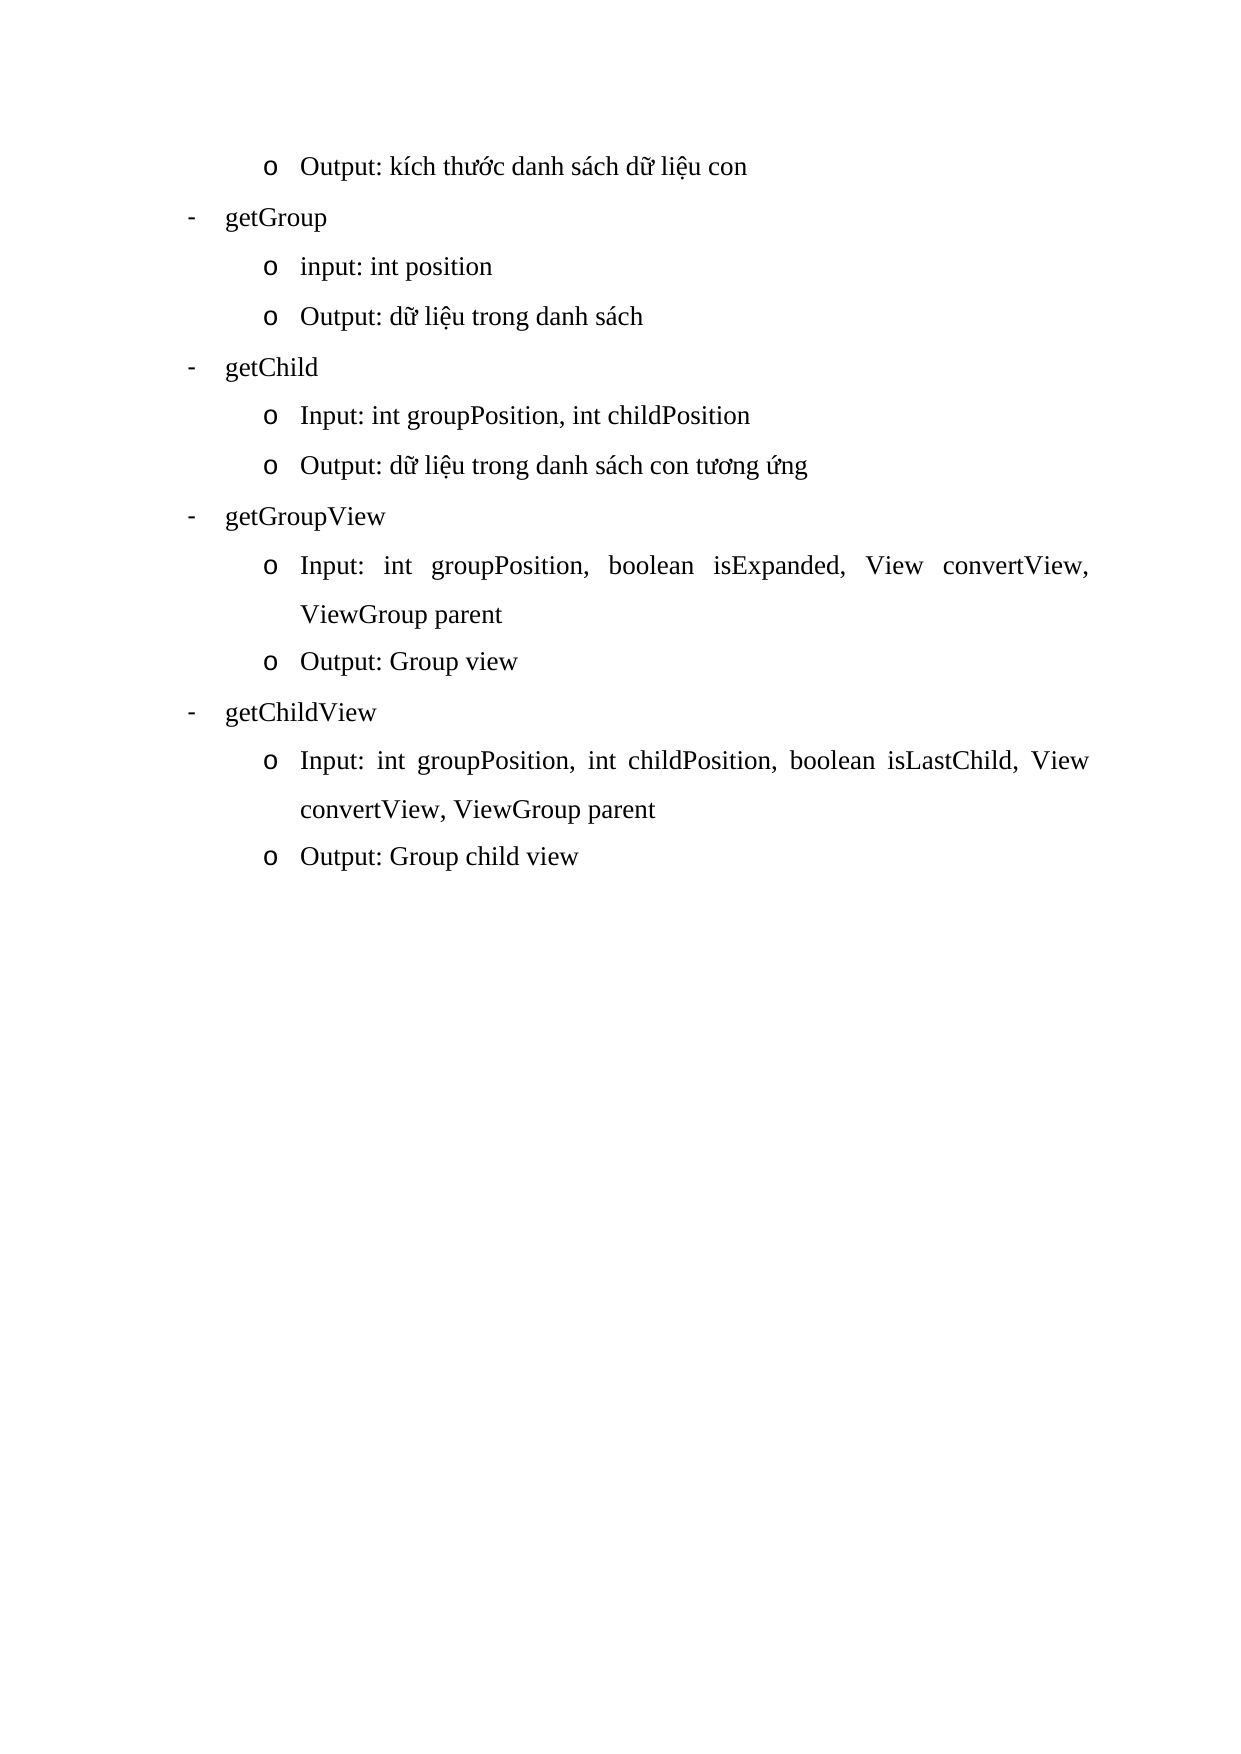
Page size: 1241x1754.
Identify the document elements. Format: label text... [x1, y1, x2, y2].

list getGroupView [187, 499, 1090, 532]
list Output: kích thước danh sách dữ liệu con [262, 150, 1090, 183]
list Input: int groupPosition, int childPosition [262, 399, 1090, 433]
list Input: int groupPosition, boolean isExpanded, View convertView, ViewGroup parent [262, 549, 1090, 629]
list input: int position [262, 249, 1090, 283]
list Input: int groupPosition, int childPosition, boolean isLastChild, View convertView, ViewGroup parent [262, 744, 1090, 824]
list Output: dữ liệu trong danh sách con tương ứng [262, 449, 1090, 483]
list getGroup [187, 200, 1090, 233]
list Output: dữ liệu trong danh sách [262, 300, 1090, 333]
list getChild [187, 350, 1090, 383]
list getChildView [187, 695, 1090, 728]
list Output: Group child view [262, 840, 1090, 873]
list Output: Group view [262, 644, 1090, 678]
